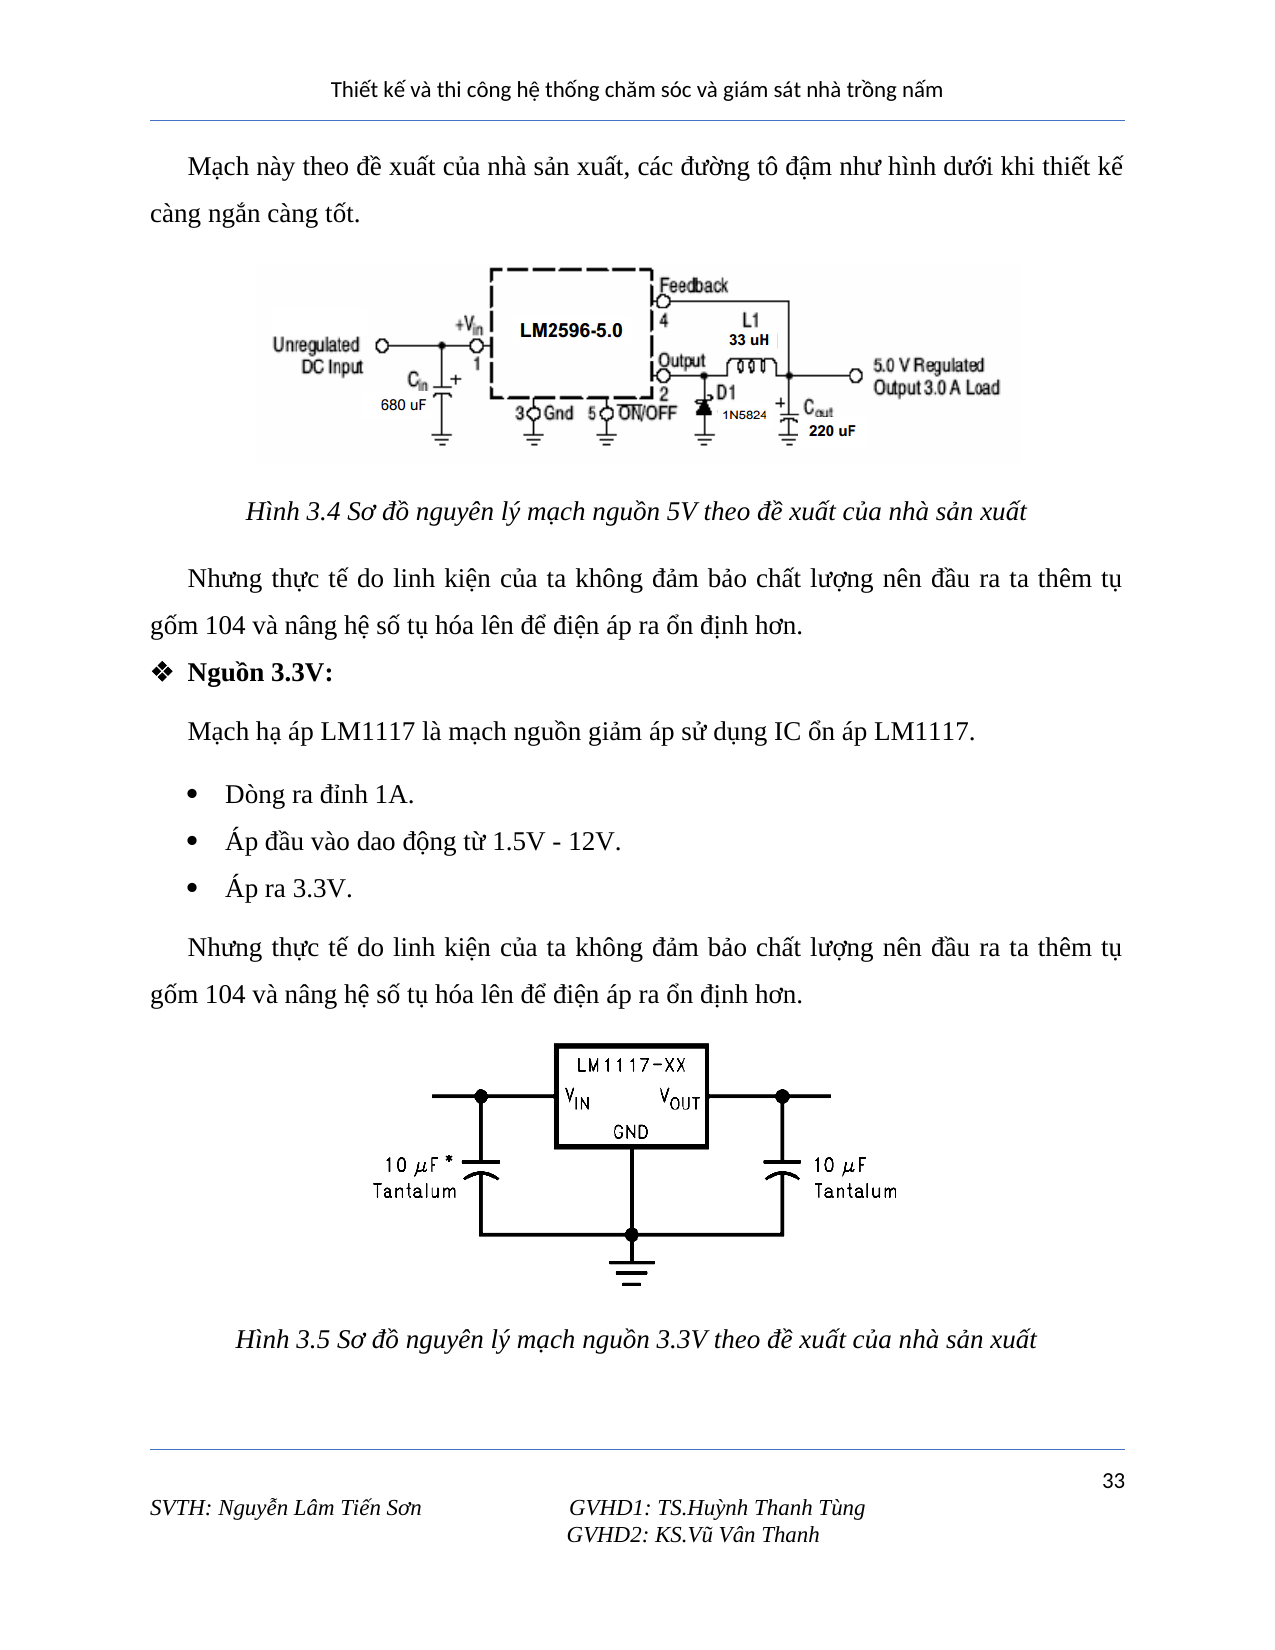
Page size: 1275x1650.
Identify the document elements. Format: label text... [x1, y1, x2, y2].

list Áp đầu vào dao động từ 1.5V - 12V. [187, 825, 1125, 856]
picture [364, 1041, 911, 1293]
text Hình 3.5 Sơ đồ nguyên lý mạch nguồn 3.3V theo đề xuất của nhà sản xuất [150, 1323, 1125, 1355]
list Nhưng thực tế do linh kiện của ta không đảm bảo chất lượng nên đầu ra ta thêm tụ gốm 104 và nâng hệ số tụ hóa lên để điện áp ra ổn định hơn. [150, 562, 1125, 640]
picture [254, 255, 1021, 469]
list Nguồn 3.3V: [150, 656, 1125, 687]
text Hình 3.4 Sơ đồ nguyên lý mạch nguồn 5V theo đề xuất của nhà sản xuất [150, 495, 1125, 526]
text Mạch này theo đề xuất của nhà sản xuất, các đường tô đậm như hình dưới khi thiết kế càng ngắn càng tốt. [150, 150, 1125, 228]
list Áp ra 3.3V. [187, 872, 1125, 903]
text Nhưng thực tế do linh kiện của ta không đảm bảo chất lượng nên đầu ra ta thêm tụ gốm 104 và nâng hệ số tụ hóa lên để điện áp ra ổn định hơn. [150, 931, 1125, 1009]
list Dòng ra đỉnh 1A. [187, 778, 1125, 809]
text Mạch hạ áp LM1117 là mạch nguồn giảm áp sử dụng IC ổn áp LM1117. [150, 715, 1125, 746]
